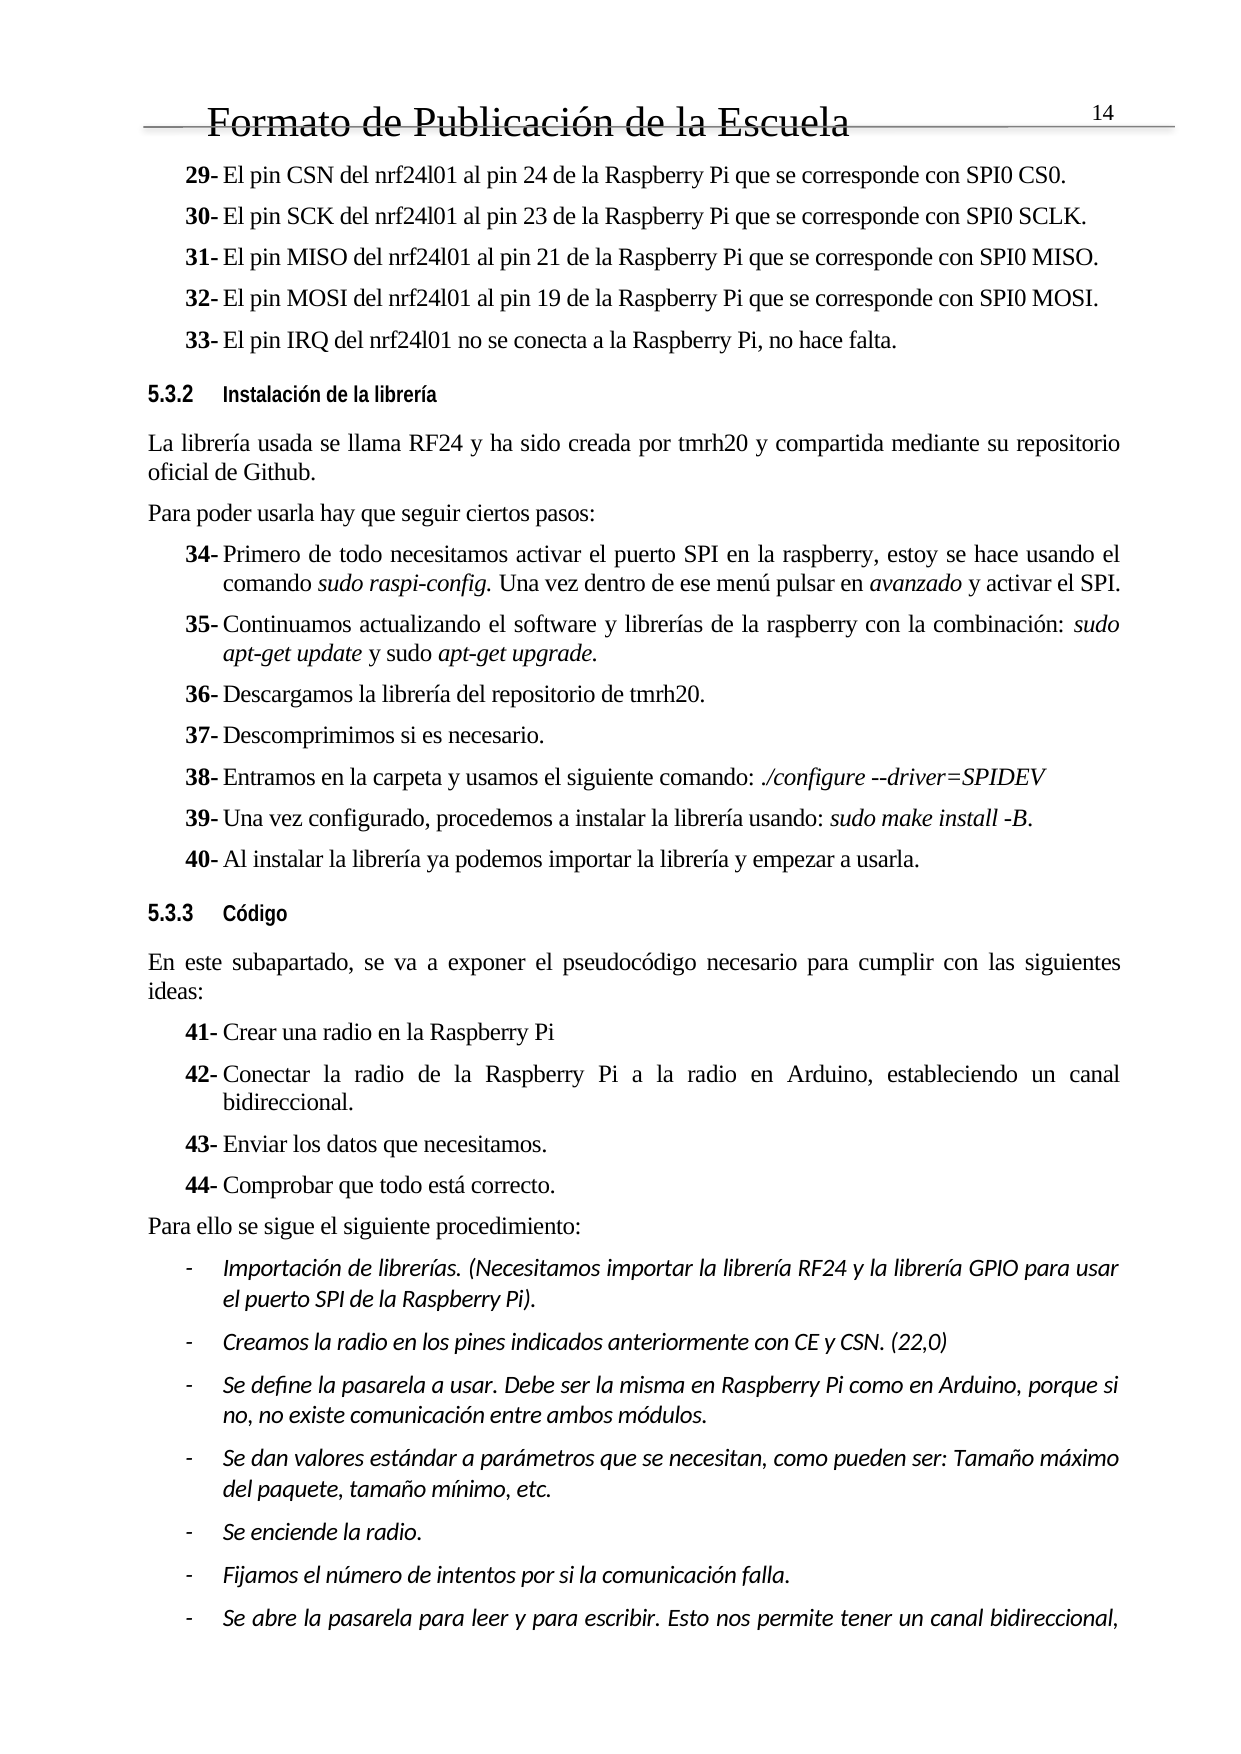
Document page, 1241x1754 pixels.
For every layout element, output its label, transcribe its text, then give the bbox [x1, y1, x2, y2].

list Al instalar la librería ya podemos importar la librería y empezar a usarla. [185, 844, 1122, 873]
list Conectar la radio de la Raspberry Pi a la radio en Arduino, estableciendo un canal bidireccional. [185, 1059, 1122, 1116]
list Primero de todo necesitamos activar el puerto SPI en la raspberry, estoy se hace usando el comando sudo raspi-config. Una vez dentro de ese menú pulsar en avanzado y activar el SPI. [185, 539, 1122, 597]
text Para poder usarla hay que seguir ciertos pasos: [148, 498, 1122, 527]
list Descomprimimos si es necesario. [185, 721, 1122, 749]
subtitle Código [148, 898, 1122, 927]
text La librería usada se llama RF24 y ha sido creada por tmrh20 y compartida mediante su repositorio oficial de Github. [148, 428, 1122, 486]
list Continuamos actualizando el software y librerías de la raspberry con la combinación: sudo apt-get update y sudo apt-get upgrade. [185, 609, 1122, 667]
subtitle Instalación de la librería [148, 378, 1122, 407]
list El pin CSN del nrf24l01 al pin 24 de la Raspberry Pi que se corresponde con SPI0 CS0. [185, 160, 1122, 188]
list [185, 1602, 1122, 1633]
list Se define la pasarela a usar. Debe ser la misma en Raspberry Pi como en Arduino, porque si no, no existe comunicación entre ambos módulos. [185, 1369, 1122, 1430]
list Creamos la radio en los pines indicados anteriormente con CE y CSN. (22,0) [185, 1326, 1122, 1357]
list Descargamos la librería del repositorio de tmrh20. [185, 679, 1122, 708]
list El pin SCK del nrf24l01 al pin 23 de la Raspberry Pi que se corresponde con SPI0 SCLK. [185, 201, 1122, 230]
list El pin IRQ del nrf24l01 no se conecta a la Raspberry Pi, no hace falta. [185, 325, 1122, 353]
list El pin MISO del nrf24l01 al pin 21 de la Raspberry Pi que se corresponde con SPI0 MISO. [185, 242, 1122, 271]
list Enviar los datos que necesitamos. [185, 1129, 1122, 1157]
list El pin MOSI del nrf24l01 al pin 19 de la Raspberry Pi que se corresponde con SPI0 MOSI. [185, 283, 1122, 312]
list Importación de librerías. (Necesitamos importar la librería RF24 y la librería GPIO para usar el puerto SPI de la Raspberry Pi). [185, 1252, 1122, 1313]
list Se dan valores estándar a parámetros que se necesitan, como pueden ser: Tamaño máximo del paquete, tamaño mínimo, etc. [185, 1443, 1122, 1504]
text Para ello se sigue el siguiente procedimiento: [148, 1211, 1122, 1240]
list Se enciende la radio. [185, 1516, 1122, 1547]
list Una vez configurado, procedemos a instalar la librería usando: sudo make install -B. [185, 803, 1122, 832]
text En este subapartado, se va a exponer el pseudocódigo necesario para cumplir con las siguientes ideas: [148, 947, 1122, 1005]
list Fijamos el número de intentos por si la comunicación falla. [185, 1559, 1122, 1590]
list Entramos en la carpeta y usamos el siguiente comando: ./configure --driver=SPIDEV [185, 762, 1122, 791]
list Comprobar que todo está correcto. [185, 1170, 1122, 1199]
list Crear una radio en la Raspberry Pi [185, 1017, 1122, 1046]
